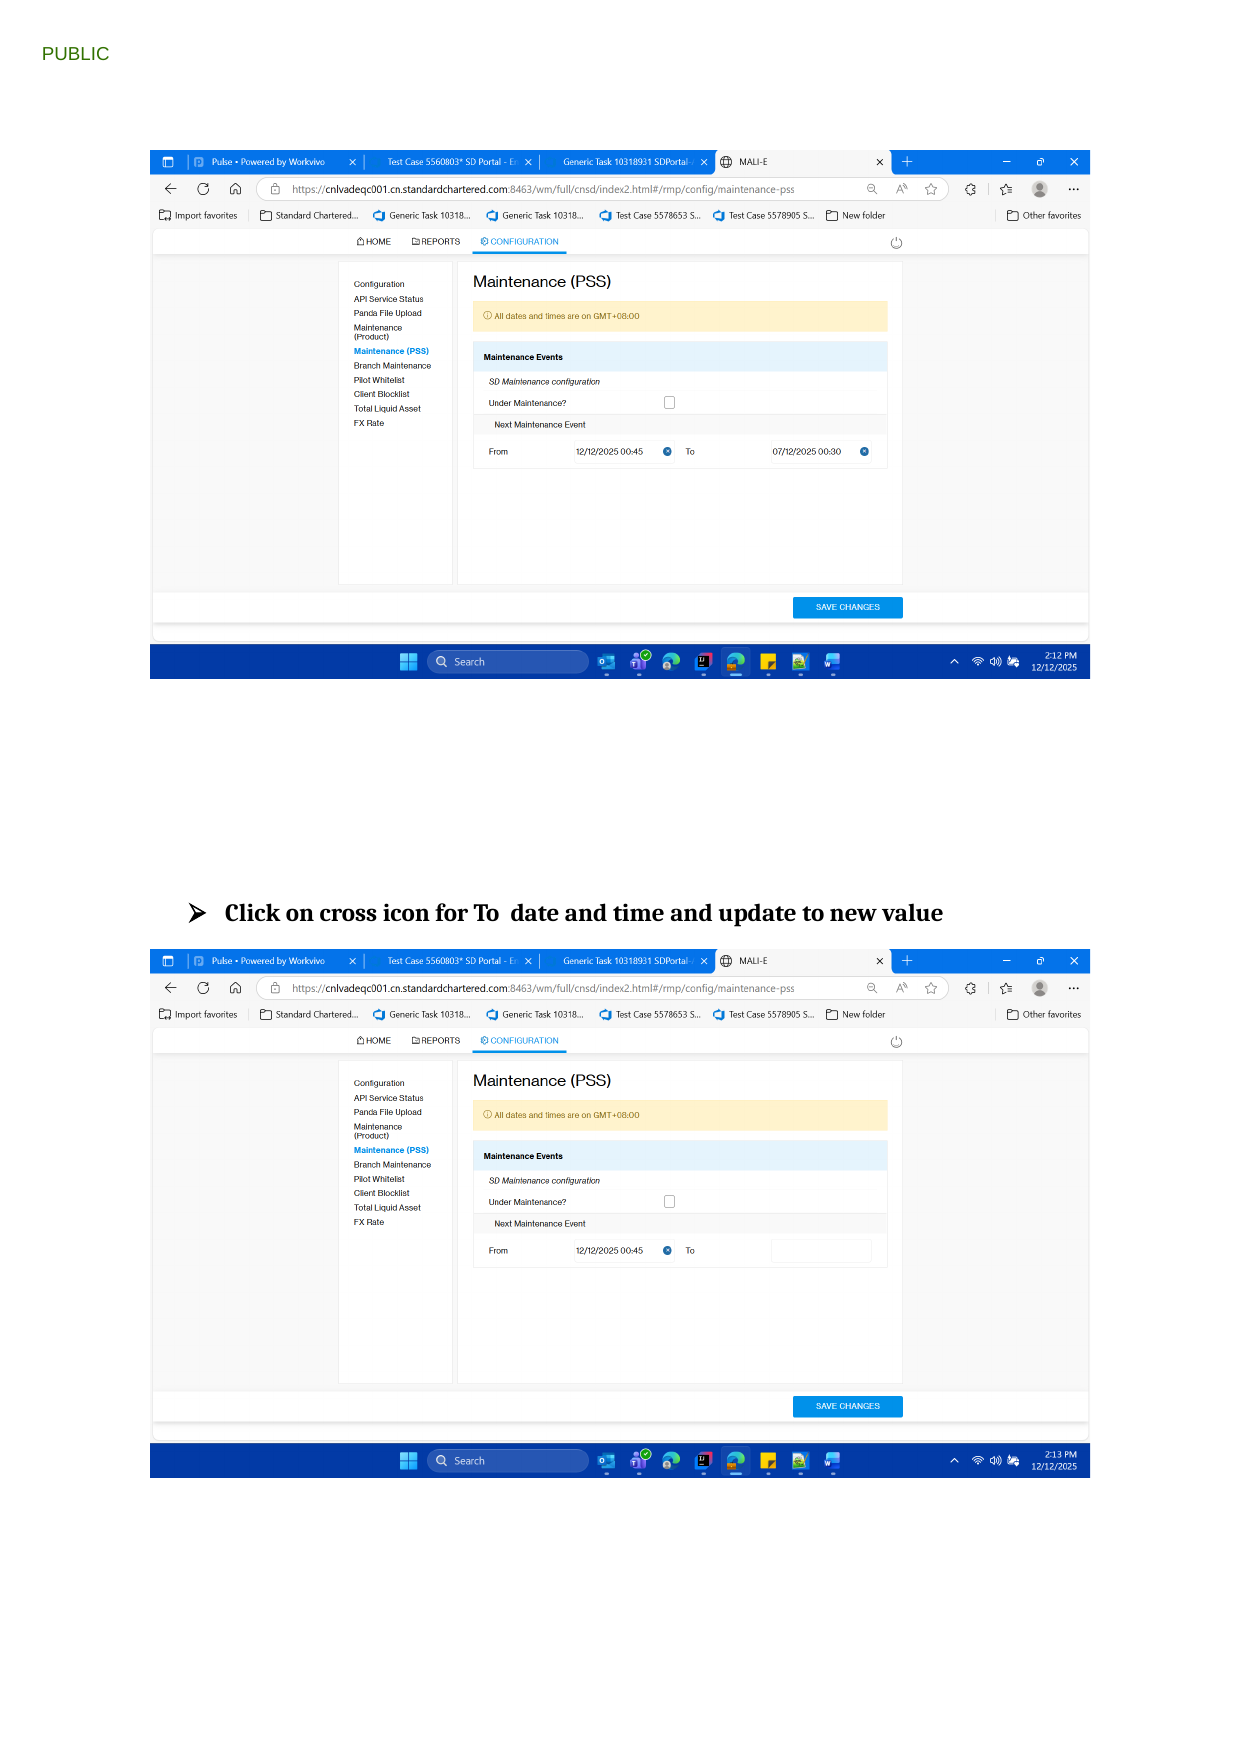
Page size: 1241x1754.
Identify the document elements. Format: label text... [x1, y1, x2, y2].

picture [150, 150, 1091, 679]
list Click on cross icon for To date and time and update to new value [187, 899, 1090, 928]
picture [150, 949, 1091, 1478]
